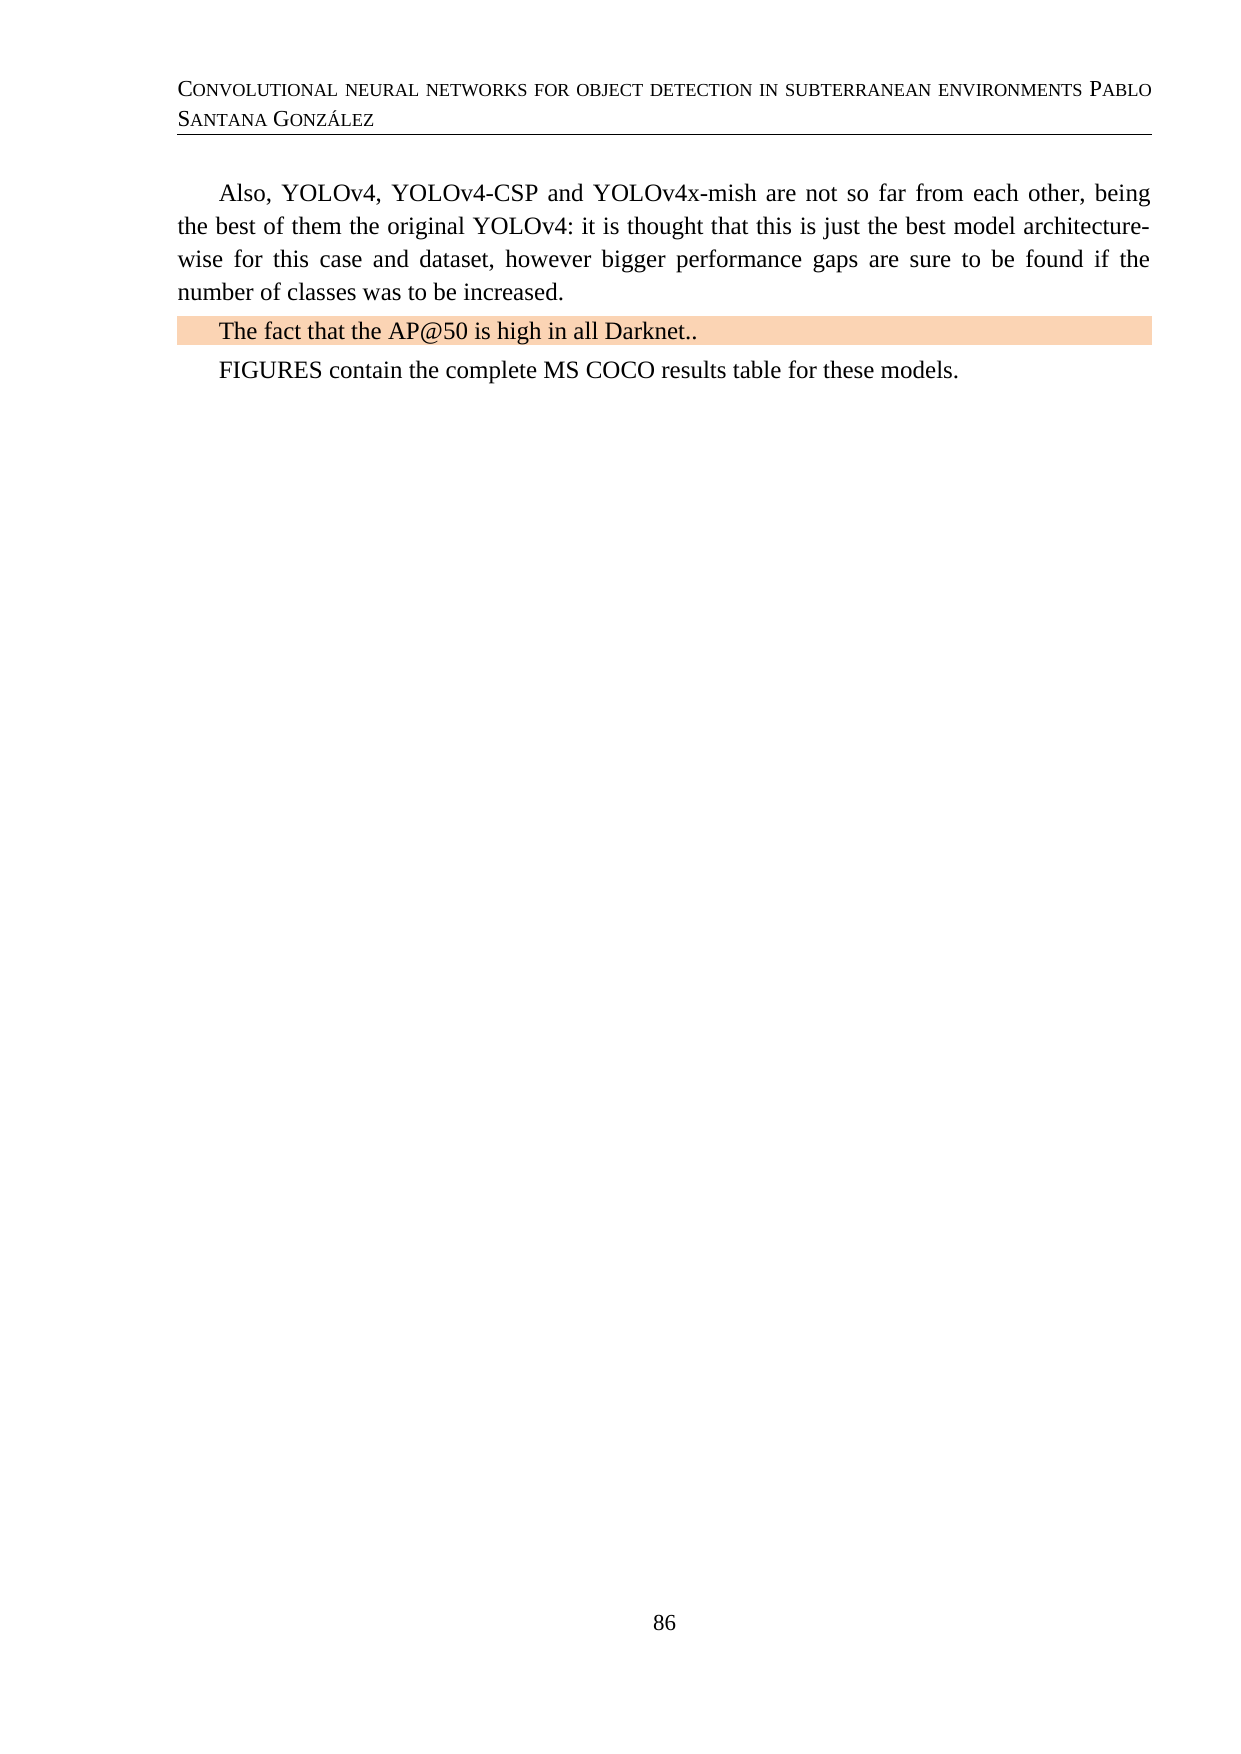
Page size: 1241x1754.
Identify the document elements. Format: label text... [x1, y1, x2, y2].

text Also, YOLOv4, YOLOv4-CSP and YOLOv4x-mish are not so far from each other, being the best of them the original YOLOv4: it is thought that this is just the best model architecture-wise for this case and dataset, however bigger performance gaps are sure to be found if the number of classes was to be increased. [177, 178, 1152, 306]
text FIGURES contain the complete MS COCO results table for these models. [177, 355, 1152, 384]
text The fact that the AP@50 is high in all Darknet.. [177, 316, 1152, 345]
